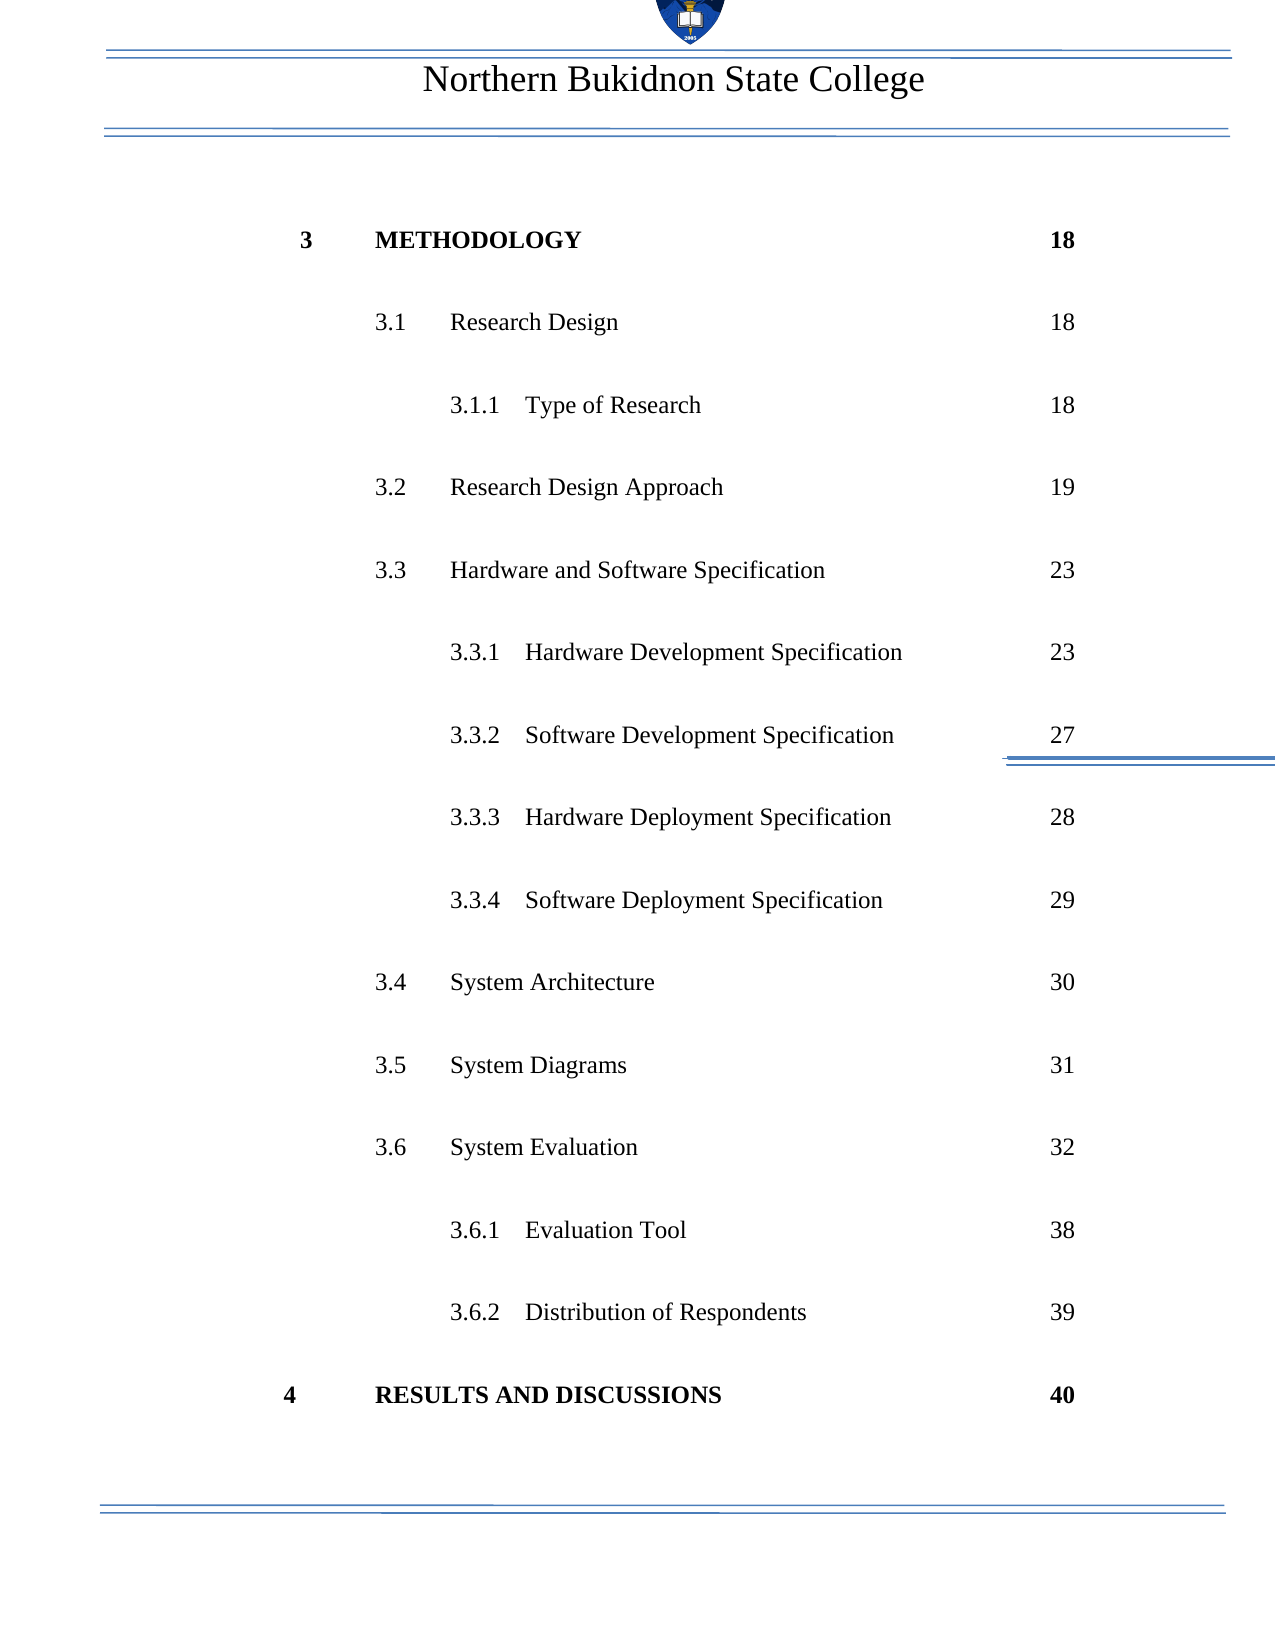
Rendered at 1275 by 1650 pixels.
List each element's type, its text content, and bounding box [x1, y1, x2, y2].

text 3.5 System Diagrams 31 [283, 1050, 1083, 1079]
text 3.3.1 Hardware Development Specification 23 [283, 637, 1083, 666]
text 3 METHODOLOGY 18 [283, 225, 1083, 254]
text 3.2 Research Design Approach 19 [283, 472, 1083, 501]
text 3.6.2 Distribution of Respondents 39 [283, 1297, 1083, 1326]
text 3.3.3 Hardware Deployment Specification 28 [283, 802, 1083, 831]
text 3.4 System Architecture 30 [283, 967, 1083, 996]
text 3.3.4 Software Deployment Specification 29 [283, 885, 1083, 914]
text 3.1.1 Type of Research 18 [283, 390, 1083, 419]
text 3.3 Hardware and Software Specification 23 [283, 555, 1083, 584]
text 3.6 System Evaluation 32 [283, 1132, 1083, 1161]
text 3.3.2 Software Development Specification 27 [283, 720, 1083, 749]
text 3.6.1 Evaluation Tool 38 [283, 1215, 1083, 1244]
picture [635, 0, 745, 48]
text 3.1 Research Design 18 [283, 307, 1083, 336]
text 4 RESULTS AND DISCUSSIONS 40 [283, 1380, 1083, 1409]
